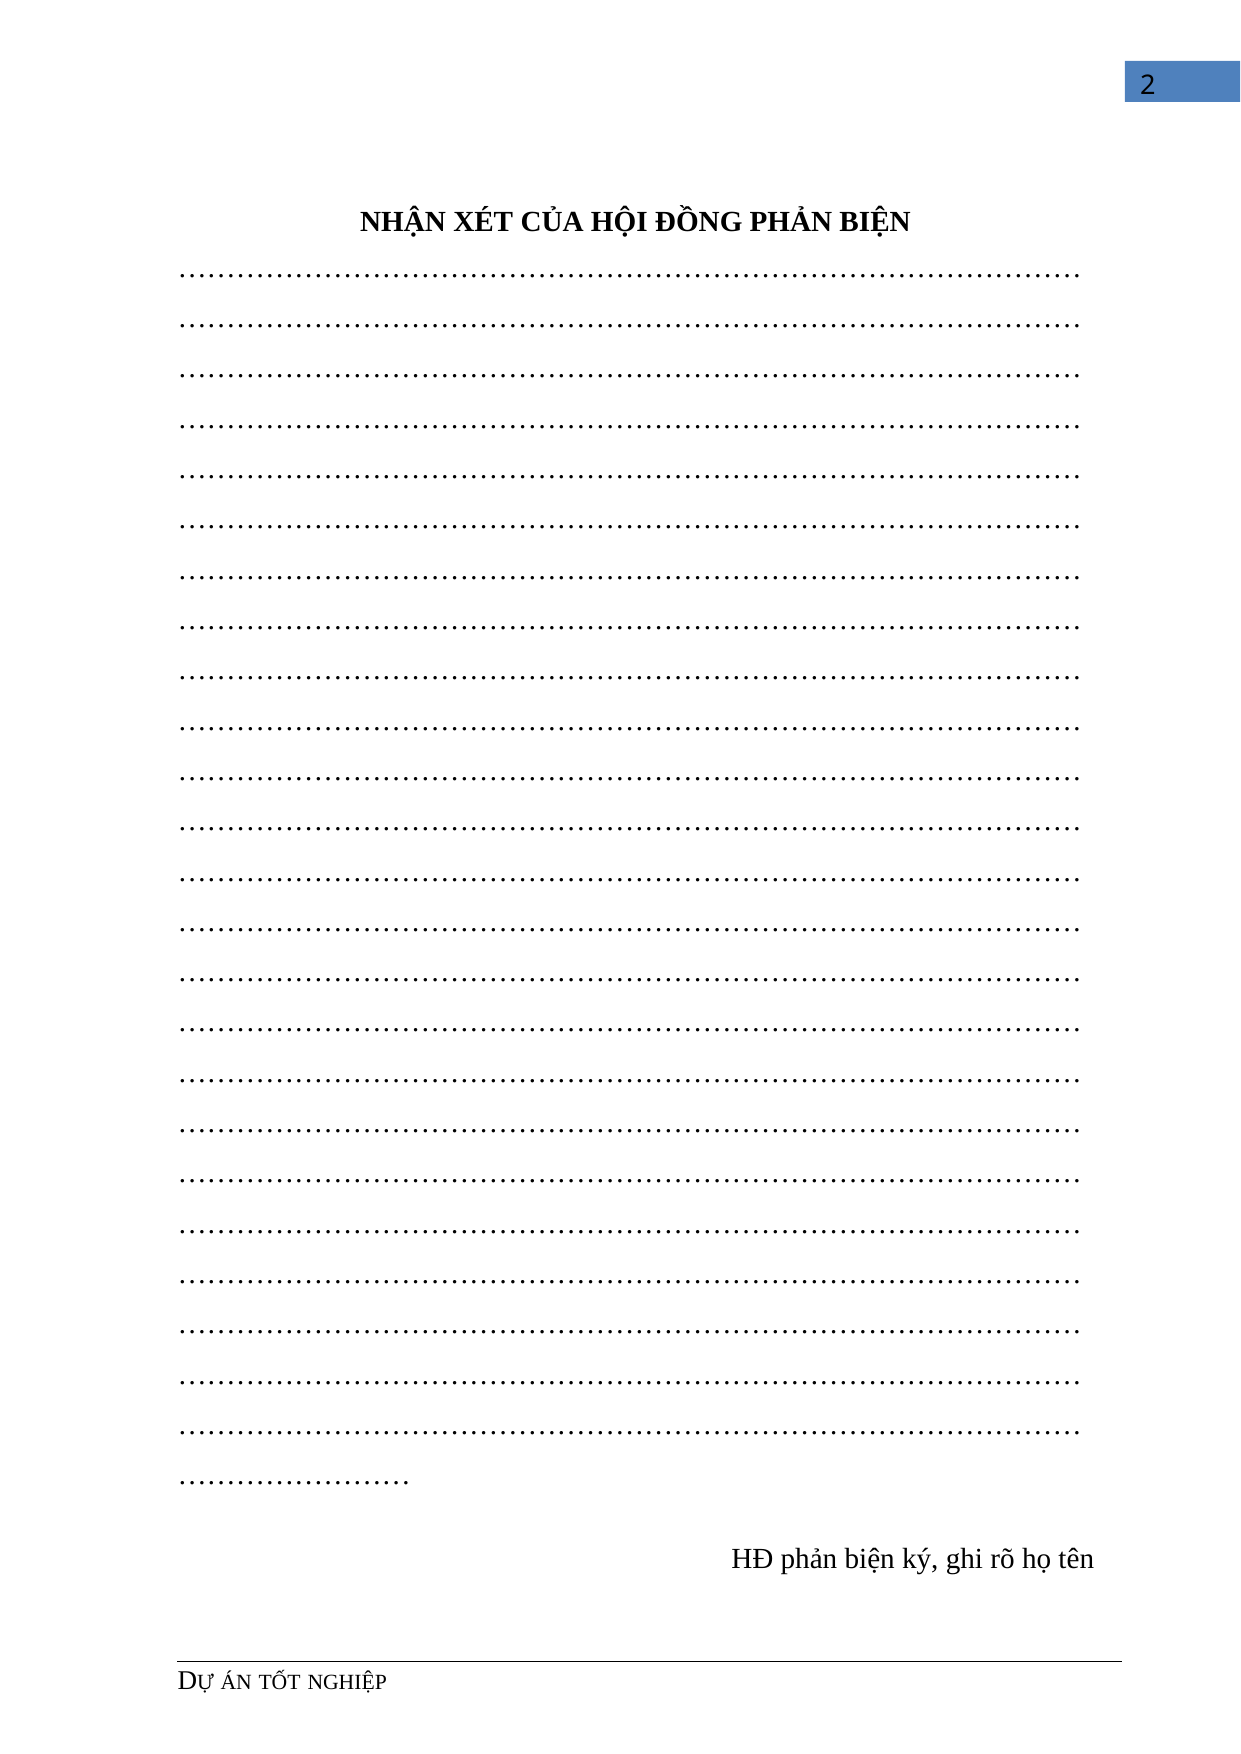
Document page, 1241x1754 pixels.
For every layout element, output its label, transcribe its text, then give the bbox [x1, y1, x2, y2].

text NHẬN XÉT CỦA HỘI ĐỒNG PHẢN BIỆN [177, 204, 1094, 237]
text HĐ phản biện ký, ghi rõ họ tên [177, 1541, 1094, 1575]
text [177, 250, 1094, 1491]
